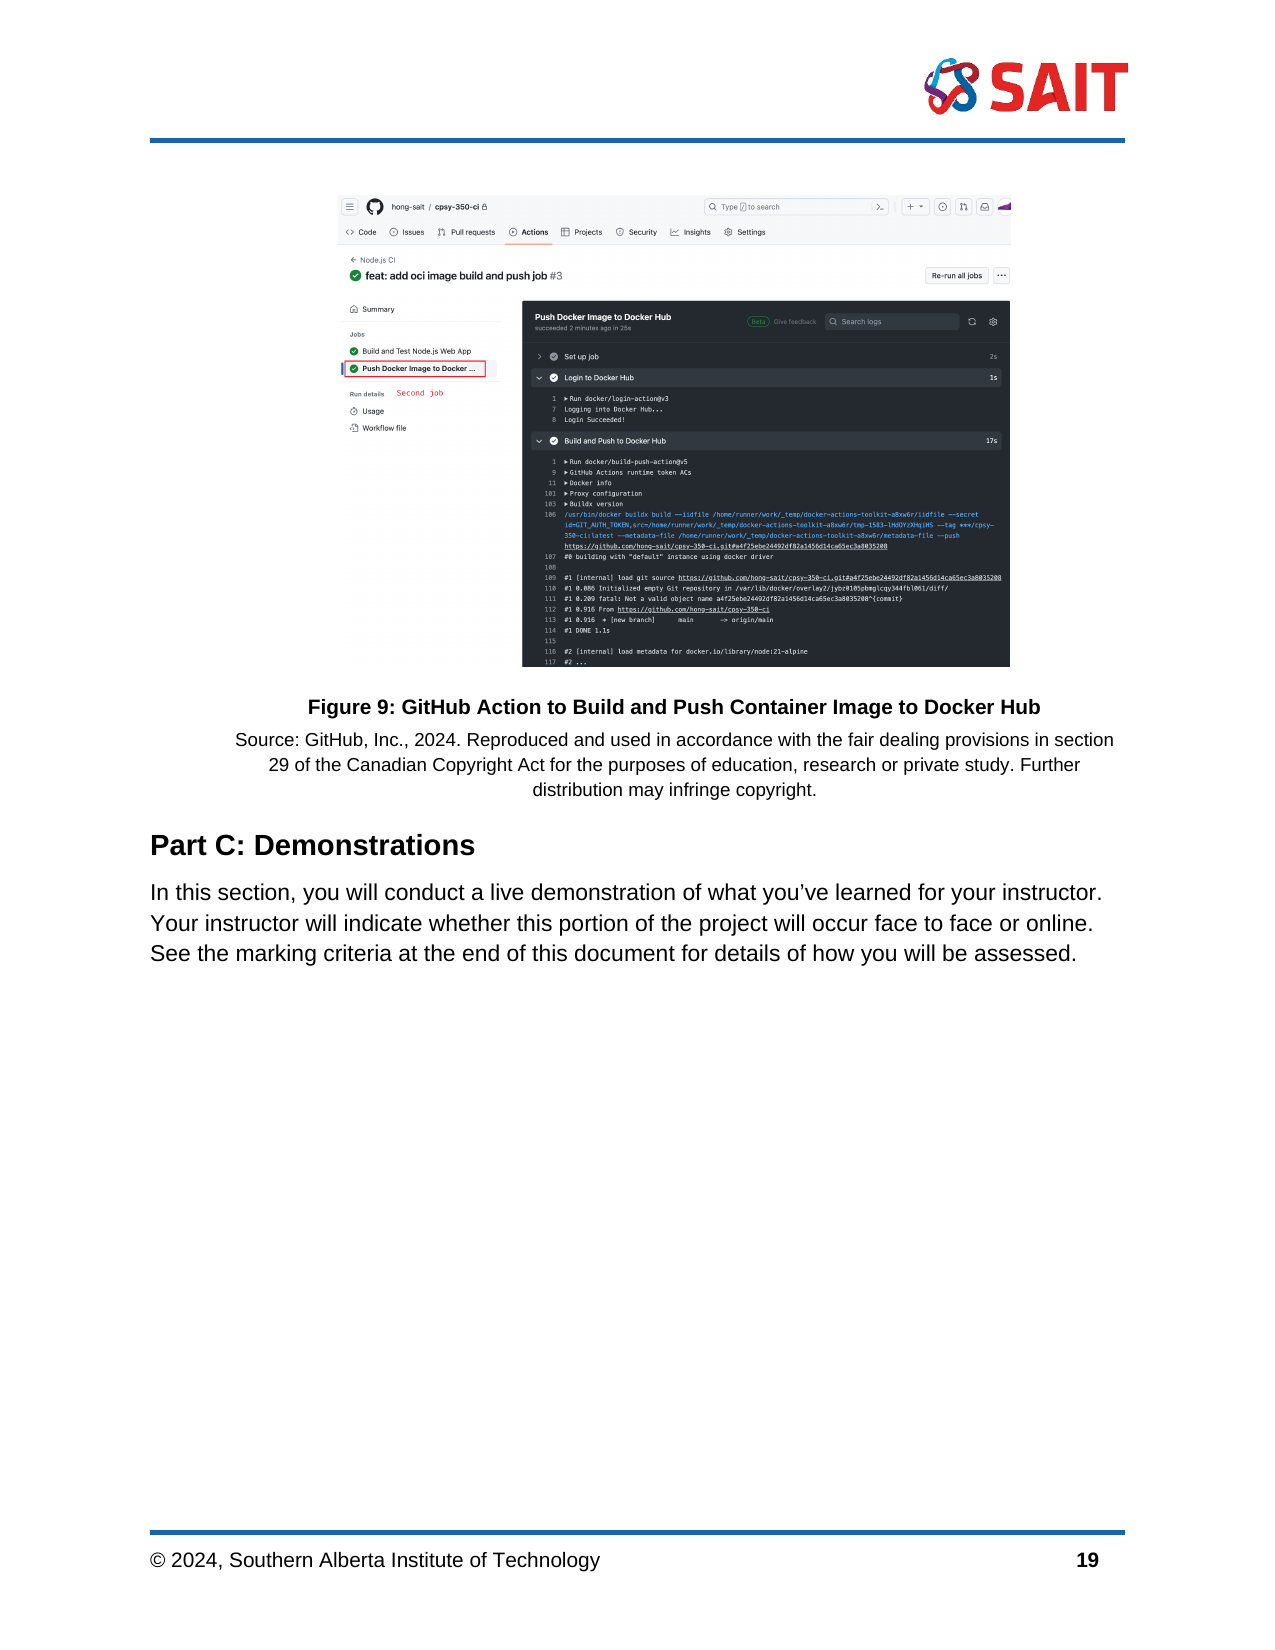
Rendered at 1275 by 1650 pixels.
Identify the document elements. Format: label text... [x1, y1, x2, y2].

picture [900, 34, 1152, 138]
subtitle Part C: Demonstrations [150, 828, 1125, 862]
picture [337, 195, 1012, 667]
text Figure 9: GitHub Action to Build and Push Container Image to Docker Hub [224, 695, 1125, 719]
text Source: GitHub, Inc., 2024. Reproduced and used in accordance with the fair dealing provisions in section 29 of the Canadian Copyright Act for the purposes of education, research or private study. Further distribution may infringe copyright. [224, 729, 1125, 800]
text In this section, you will conduct a live demonstration of what you’ve learned for your instructor. Your instructor will indicate whether this portion of the project will occur face to face or online. See the marking criteria at the end of this document for details of how you will be assessed. [150, 879, 1125, 966]
